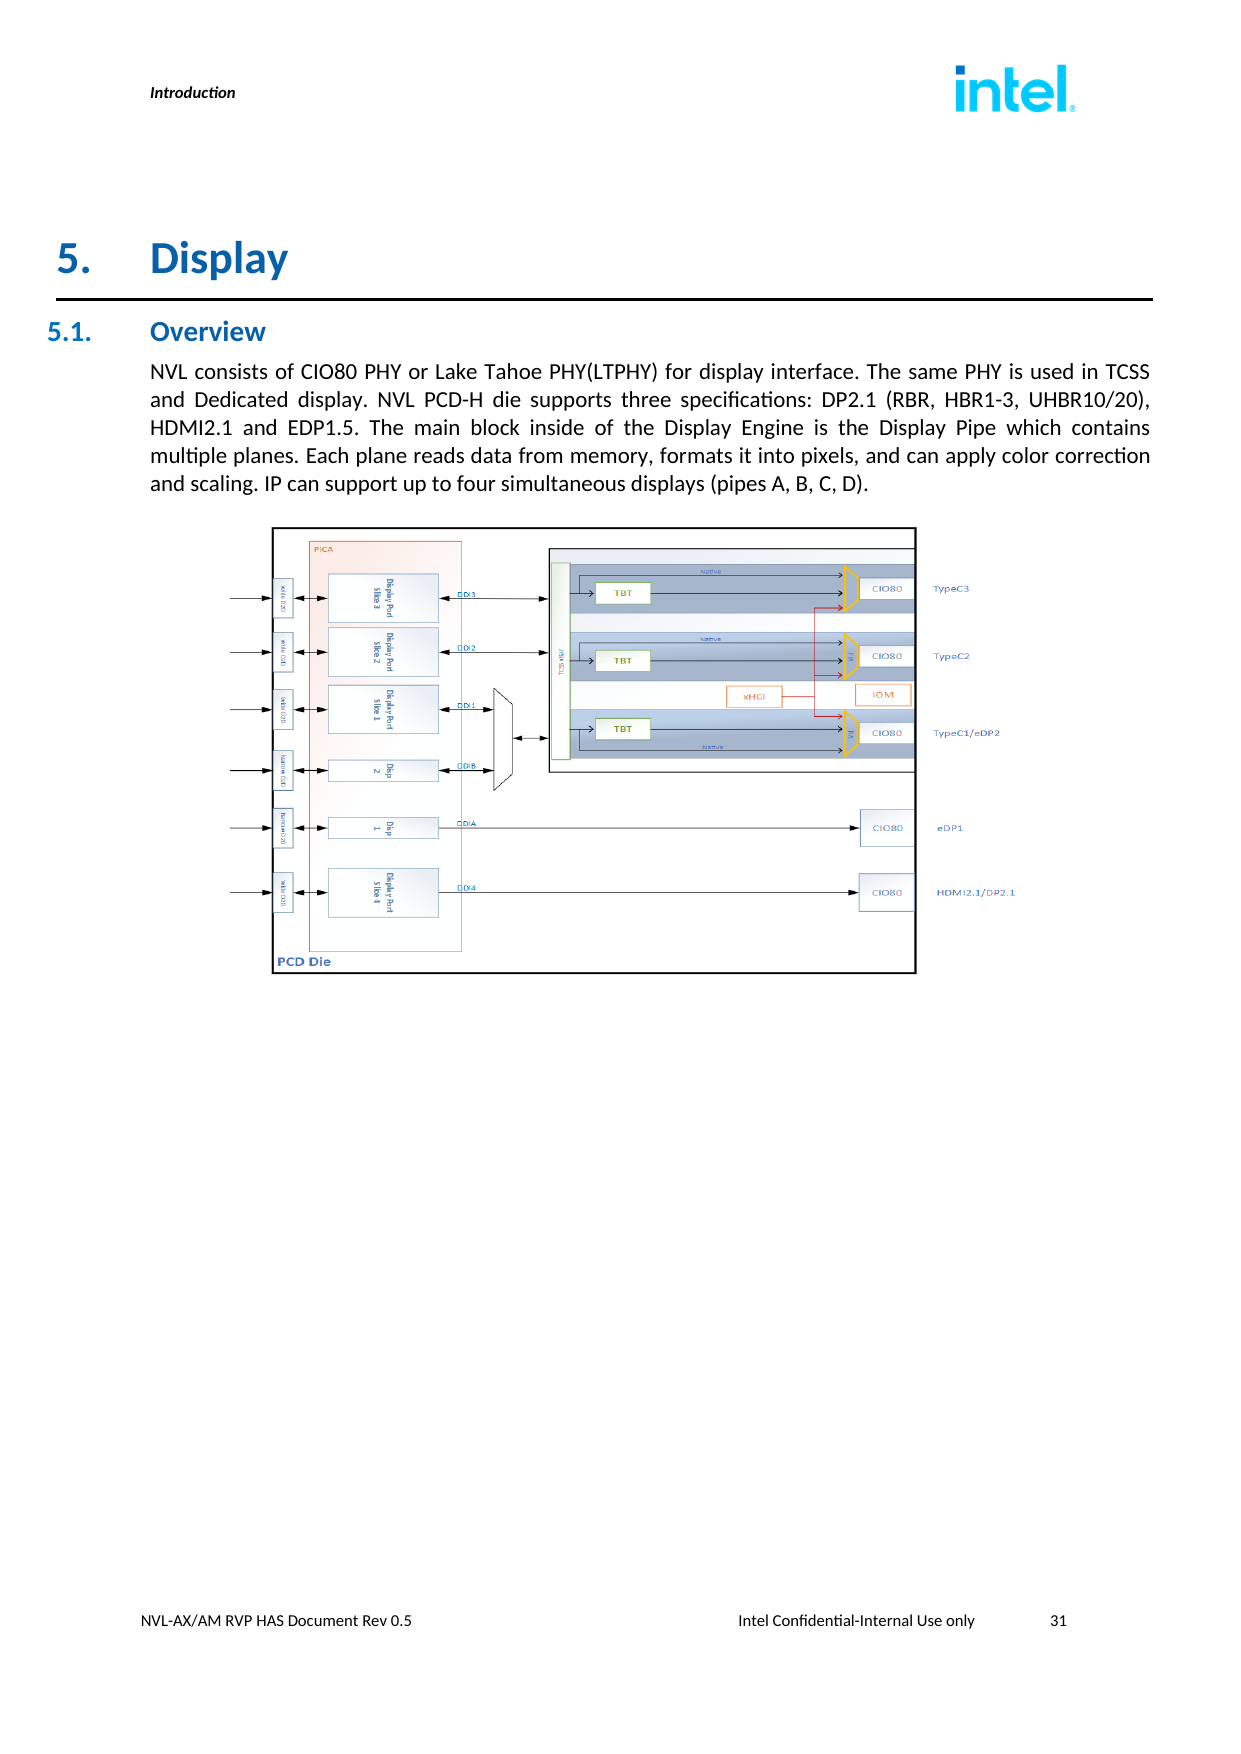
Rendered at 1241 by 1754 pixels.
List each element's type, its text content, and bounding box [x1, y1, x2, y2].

text NVL consists of CIO80 PHY or Lake Tahoe PHY(LTPHY) for display interface. The same PHY is used in TCSS and Dedicated display. NVL PCD-H die supports three specifications: DP2.1 (RBR, HBR1-3, UHBR10/20), HDMI2.1 and EDP1.5. The main block inside of the Display Engine is the Display Pipe which contains multiple planes. Each plane reads data from memory, formats it into pixels, and can apply color correction and scaling. IP can support up to four simultaneous displays (pipes A, B, C, D). [150, 357, 1153, 497]
picture [955, 62, 1076, 114]
subtitle Display [56, 226, 1153, 298]
subtitle Overview [47, 313, 1153, 348]
picture [230, 505, 1073, 1007]
